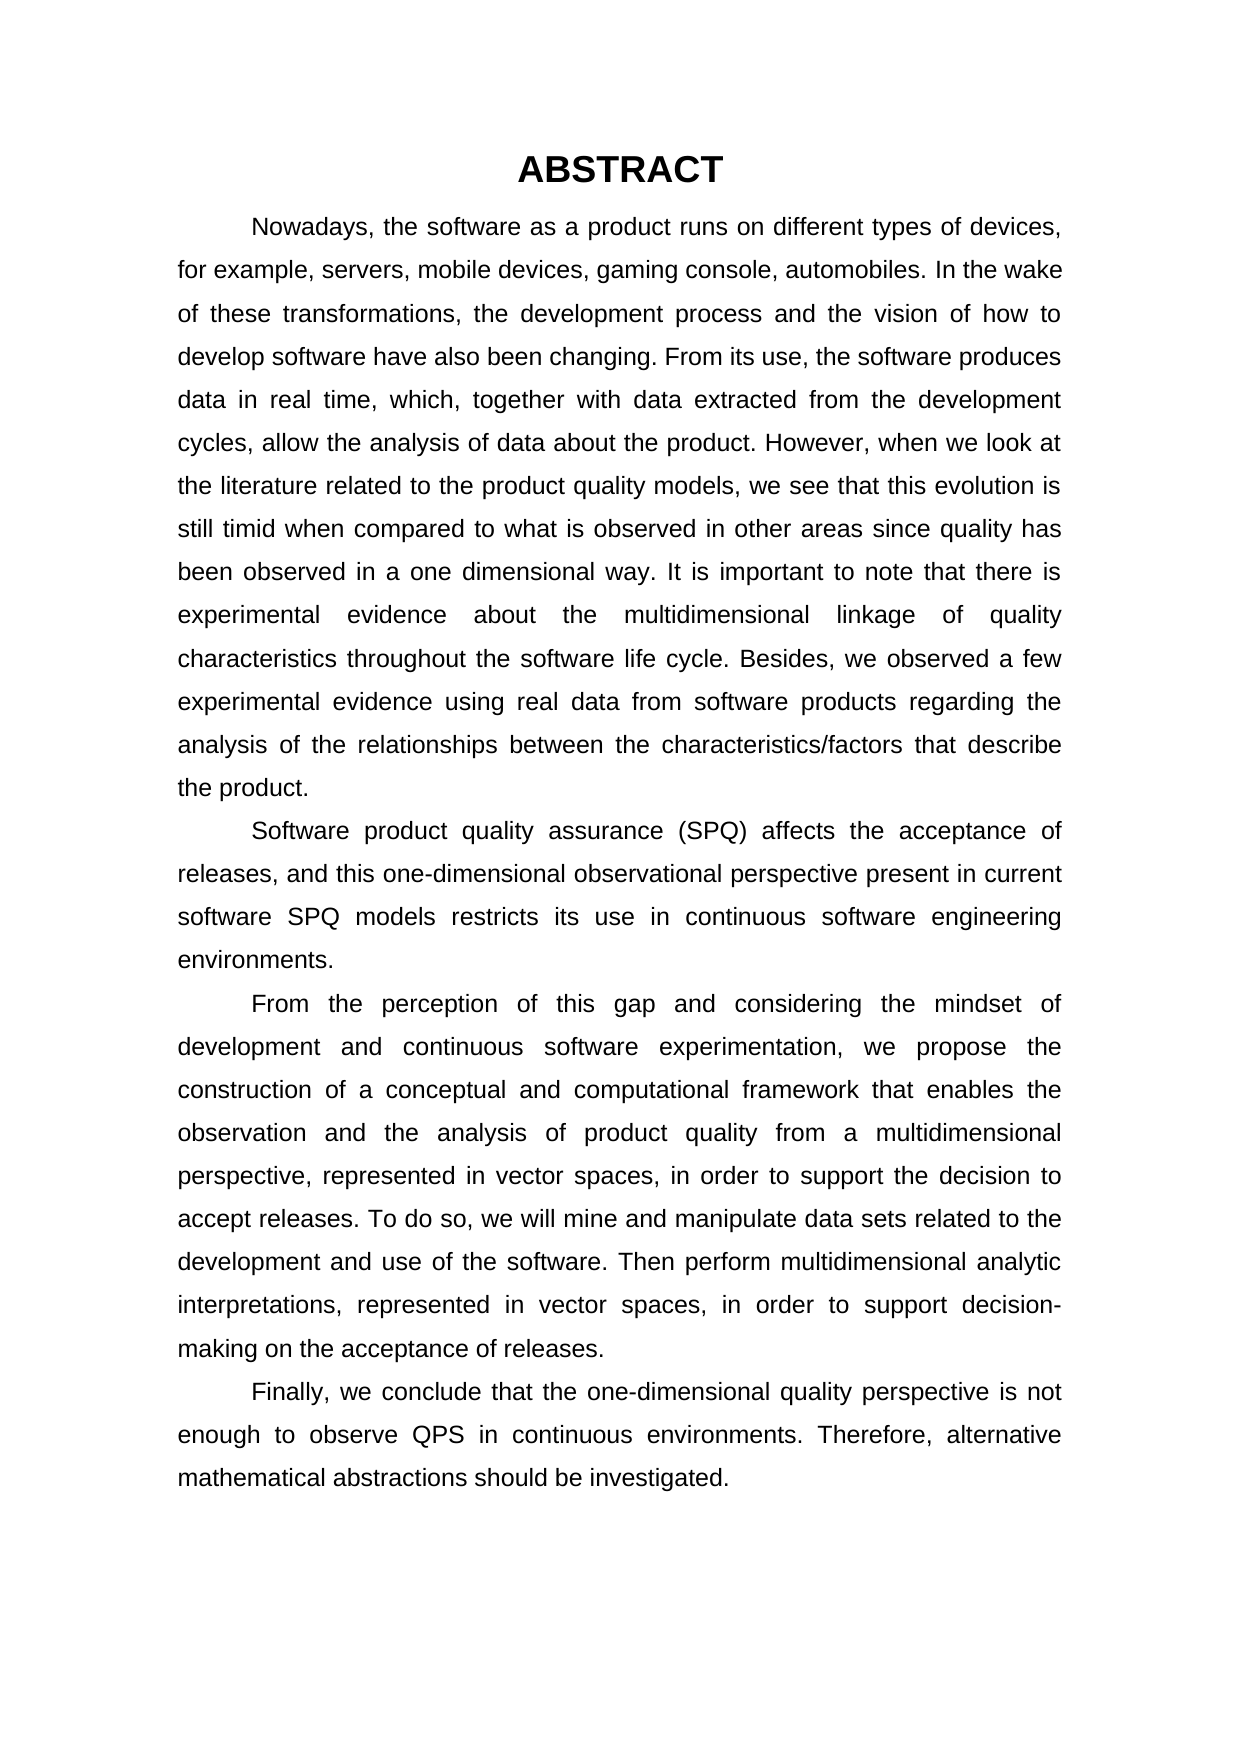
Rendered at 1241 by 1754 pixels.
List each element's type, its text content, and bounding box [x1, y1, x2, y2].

text Finally, we conclude that the one-dimensional quality perspective is not enough to observe QPS in continuous environments. Therefore, alternative mathematical abstractions should be investigated. [177, 1377, 1063, 1492]
text Nowadays, the software as a product runs on different types of devices, for example, servers, mobile devices, gaming console, automobiles. In the wake of these transformations, the development process and the vision of how to develop software have also been changing. From its use, the software produces data in real time, which, together with data extracted from the development cycles, allow the analysis of data about the product. However, when we look at the literature related to the product quality models, we see that this evolution is still timid when compared to what is observed in other areas since quality has been observed in a one dimensional way. It is important to note that there is experimental evidence about the multidimensional linkage of quality characteristics throughout the software life cycle. Besides, we observed a few experimental evidence using real data from software products regarding the analysis of the relationships between the characteristics/factors that describe the product. [177, 212, 1063, 802]
text ABSTRACT [177, 148, 1063, 191]
text From the perception of this gap and considering the mindset of development and continuous software experimentation, we propose the construction of a conceptual and computational framework that enables the observation and the analysis of product quality from a multidimensional perspective, represented in vector spaces, in order to support the decision to accept releases. To do so, we will mine and manipulate data sets related to the development and use of the software. Then perform multidimensional analytic interpretations, represented in vector spaces, in order to support decision-making on the acceptance of releases. [177, 988, 1063, 1362]
text Software product quality assurance (SPQ) affects the acceptance of releases, and this one-dimensional observational perspective present in current software SPQ models restricts its use in continuous software engineering environments. [177, 816, 1063, 974]
